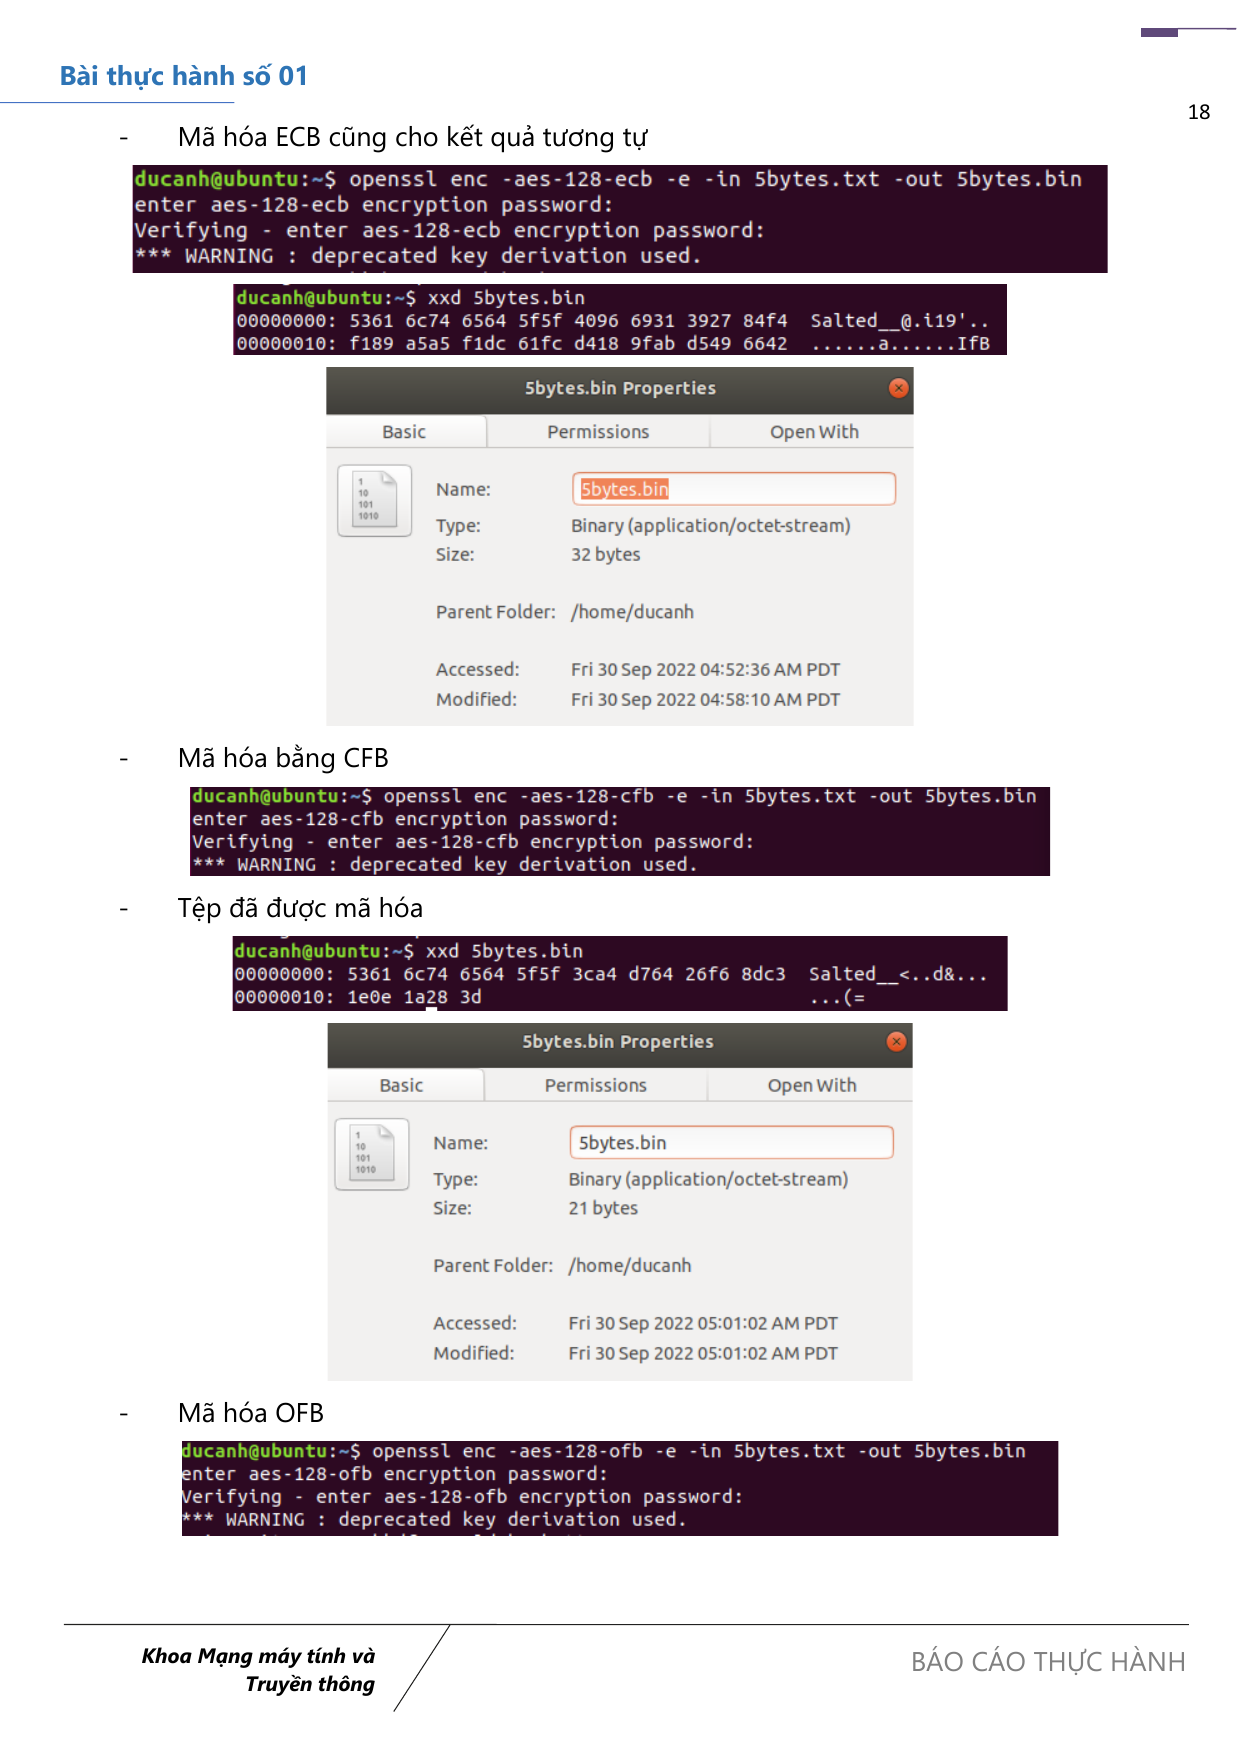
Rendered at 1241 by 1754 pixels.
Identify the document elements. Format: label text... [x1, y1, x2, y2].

list Mã hóa ECB cũng cho kết quả tương tự [118, 117, 1122, 153]
picture [326, 367, 914, 726]
picture [190, 787, 1051, 876]
list Mã hóa bằng CFB [118, 738, 1122, 774]
list Mã hóa OFB [118, 1393, 1122, 1429]
list Tệp đã được mã hóa [118, 888, 1122, 924]
picture [233, 284, 1007, 355]
picture [327, 1023, 913, 1381]
picture [232, 936, 1008, 1011]
picture [132, 165, 1108, 273]
picture [182, 1441, 1059, 1536]
